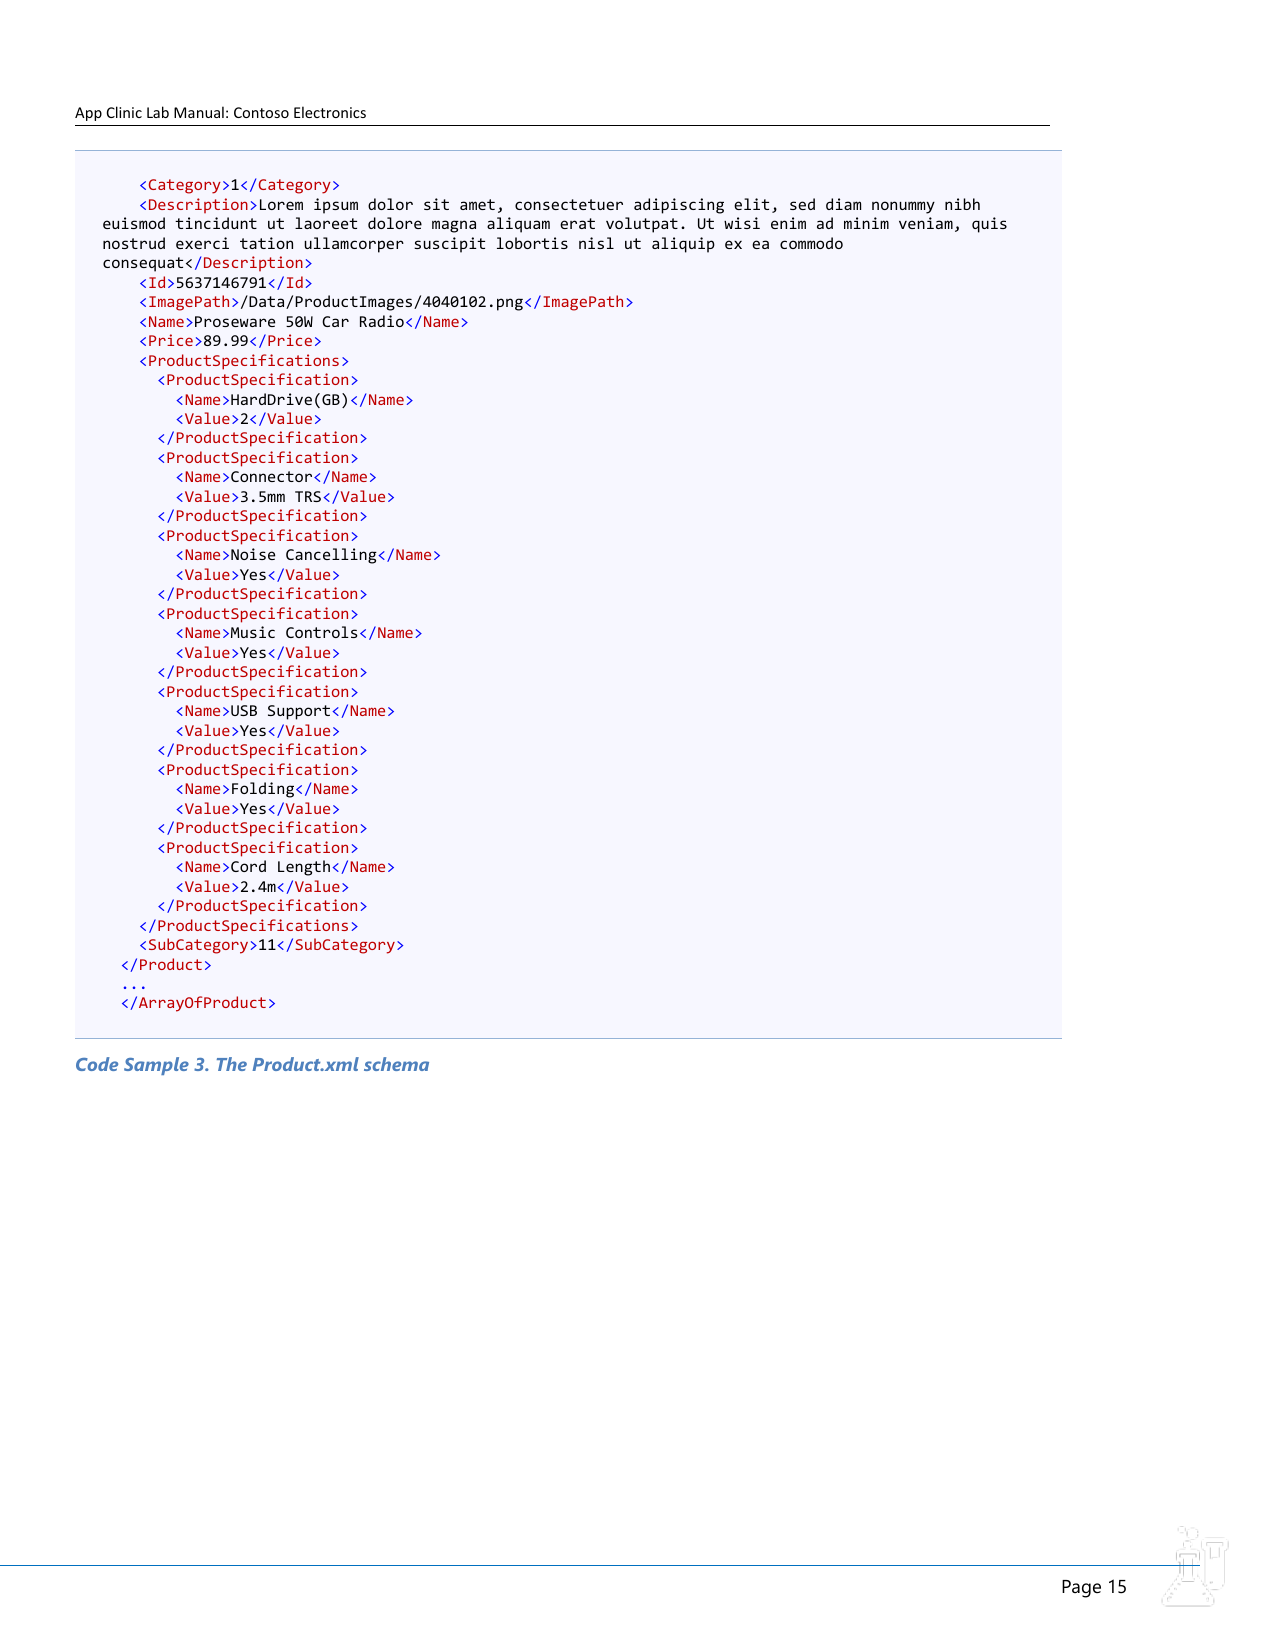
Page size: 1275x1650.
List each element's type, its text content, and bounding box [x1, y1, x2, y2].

text Code Sample 3. The Product.xml schema [75, 1051, 1050, 1076]
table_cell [75, 151, 1062, 1038]
